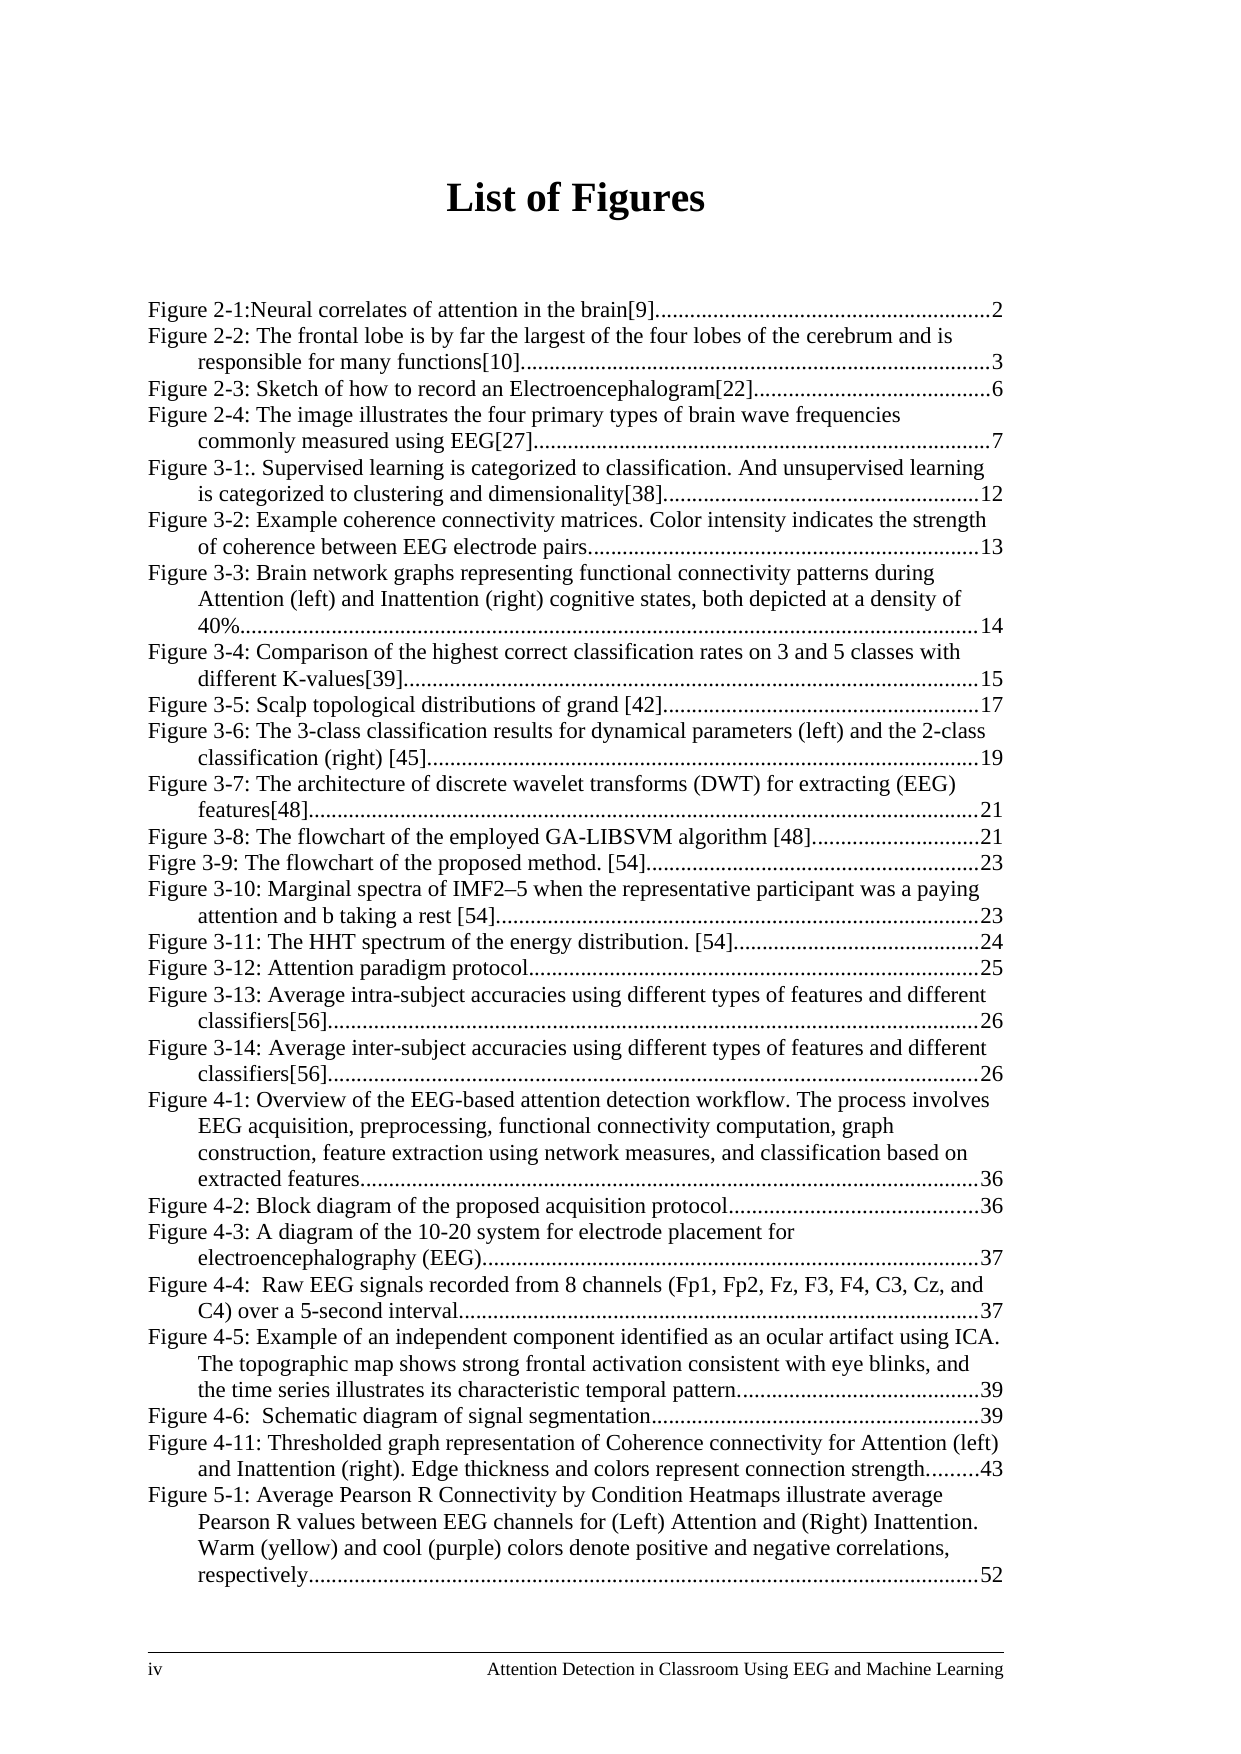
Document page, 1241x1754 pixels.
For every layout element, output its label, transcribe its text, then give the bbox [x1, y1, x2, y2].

text Figure ‎2-3: Sketch of how to record an Electroencephalogram[22]. 6 [148, 375, 1004, 401]
text Figure ‎2-2: The frontal lobe is by far the largest of the four lobes of the cerebrum and is responsible for many functions[10]. 3 [148, 322, 1004, 375]
text Figure ‎4-11: Thresholded graph representation of Coherence connectivity for Attention (left) and Inattention (right). Edge thickness and colors represent connection strength. 43 [148, 1429, 1004, 1482]
text Figure ‎4-1: Overview of the EEG-based attention detection workflow. The process involves EEG acquisition, preprocessing, functional connectivity computation, graph construction, feature extraction using network measures, and classification based on extracted features. 36 [148, 1086, 1004, 1192]
text Figure ‎3-4: Comparison of the highest correct classification rates on 3 and 5 classes with different K-values[39]. 15 [148, 638, 1004, 691]
text Figre ‎3-9: The flowchart of the proposed method. [54]. 23 [148, 849, 1004, 875]
text Figure ‎3-1:. Supervised learning is categorized to classification. And unsupervised learning is categorized to clustering and dimensionality[38]. 12 [148, 454, 1004, 506]
text Figure ‎4-2: Block diagram of the proposed acquisition protocol 36 [148, 1192, 1004, 1218]
text Figure ‎3-13: Average intra-subject accuracies using different types of features and different classifiers[56]. 26 [148, 981, 1004, 1033]
text Figure ‎3-5: Scalp topological distributions of grand [42]. 17 [148, 691, 1004, 717]
text Figure ‎2-4: The image illustrates the four primary types of brain wave frequencies commonly measured using EEG[27]. 7 [148, 401, 1004, 454]
text Figure ‎2-1:Neural correlates of attention in the brain[9]. 2 [148, 296, 1004, 322]
text Figure ‎3-3: Brain network graphs representing functional connectivity patterns during Attention (left) and Inattention (right) cognitive states, both depicted at a density of 40%. 14 [148, 559, 1004, 638]
text Figure ‎3-14: Average inter-subject accuracies using different types of features and different classifiers[56]. 26 [148, 1033, 1004, 1086]
text Figure ‎3-6: The 3-class classification results for dynamical parameters (left) and the 2-class classification (right) [45]. 19 [148, 717, 1004, 770]
text Figure ‎3-12: Attention paradigm protocol 25 [148, 954, 1004, 981]
text Figure ‎3-10: Marginal spectra of IMF2–5 when the representative participant was a paying attention and b taking a rest [54]. 23 [148, 875, 1004, 928]
text Figure ‎4-3: A diagram of the 10-20 system for electrode placement for electroencephalography (EEG). 37 [148, 1218, 1004, 1271]
text Figure ‎3-7: The architecture of discrete wavelet transforms (DWT) for extracting (EEG) features[48]. 21 [148, 770, 1004, 823]
text Figure ‎4-4: Raw EEG signals recorded from 8 channels (Fp1, Fp2, Fz, F3, F4, C3, Cz, and C4) over a 5-second interval. 37 [148, 1271, 1004, 1323]
text Figure ‎3-8: The flowchart of the employed GA-LIBSVM algorithm [48]. 21 [148, 823, 1004, 849]
text Figure ‎3-11: The HHT spectrum of the energy distribution. [54]. 24 [148, 928, 1004, 954]
text List of Figures [148, 173, 1004, 221]
text Figure ‎4-6: Schematic diagram of signal segmentation 39 [148, 1402, 1004, 1429]
text Figure ‎5-1: Average Pearson R Connectivity by Condition Heatmaps illustrate average Pearson R values between EEG channels for (Left) Attention and (Right) Inattention. Warm (yellow) and cool (purple) colors denote positive and negative correlations, respectively. 52 [148, 1482, 1004, 1587]
text Figure ‎3-2: Example coherence connectivity matrices. Color intensity indicates the strength of coherence between EEG electrode pairs. 13 [148, 506, 1004, 559]
text Figure ‎4-5: Example of an independent component identified as an ocular artifact using ICA. The topographic map shows strong frontal activation consistent with eye blinks, and the time series illustrates its characteristic temporal pattern. 39 [148, 1323, 1004, 1402]
